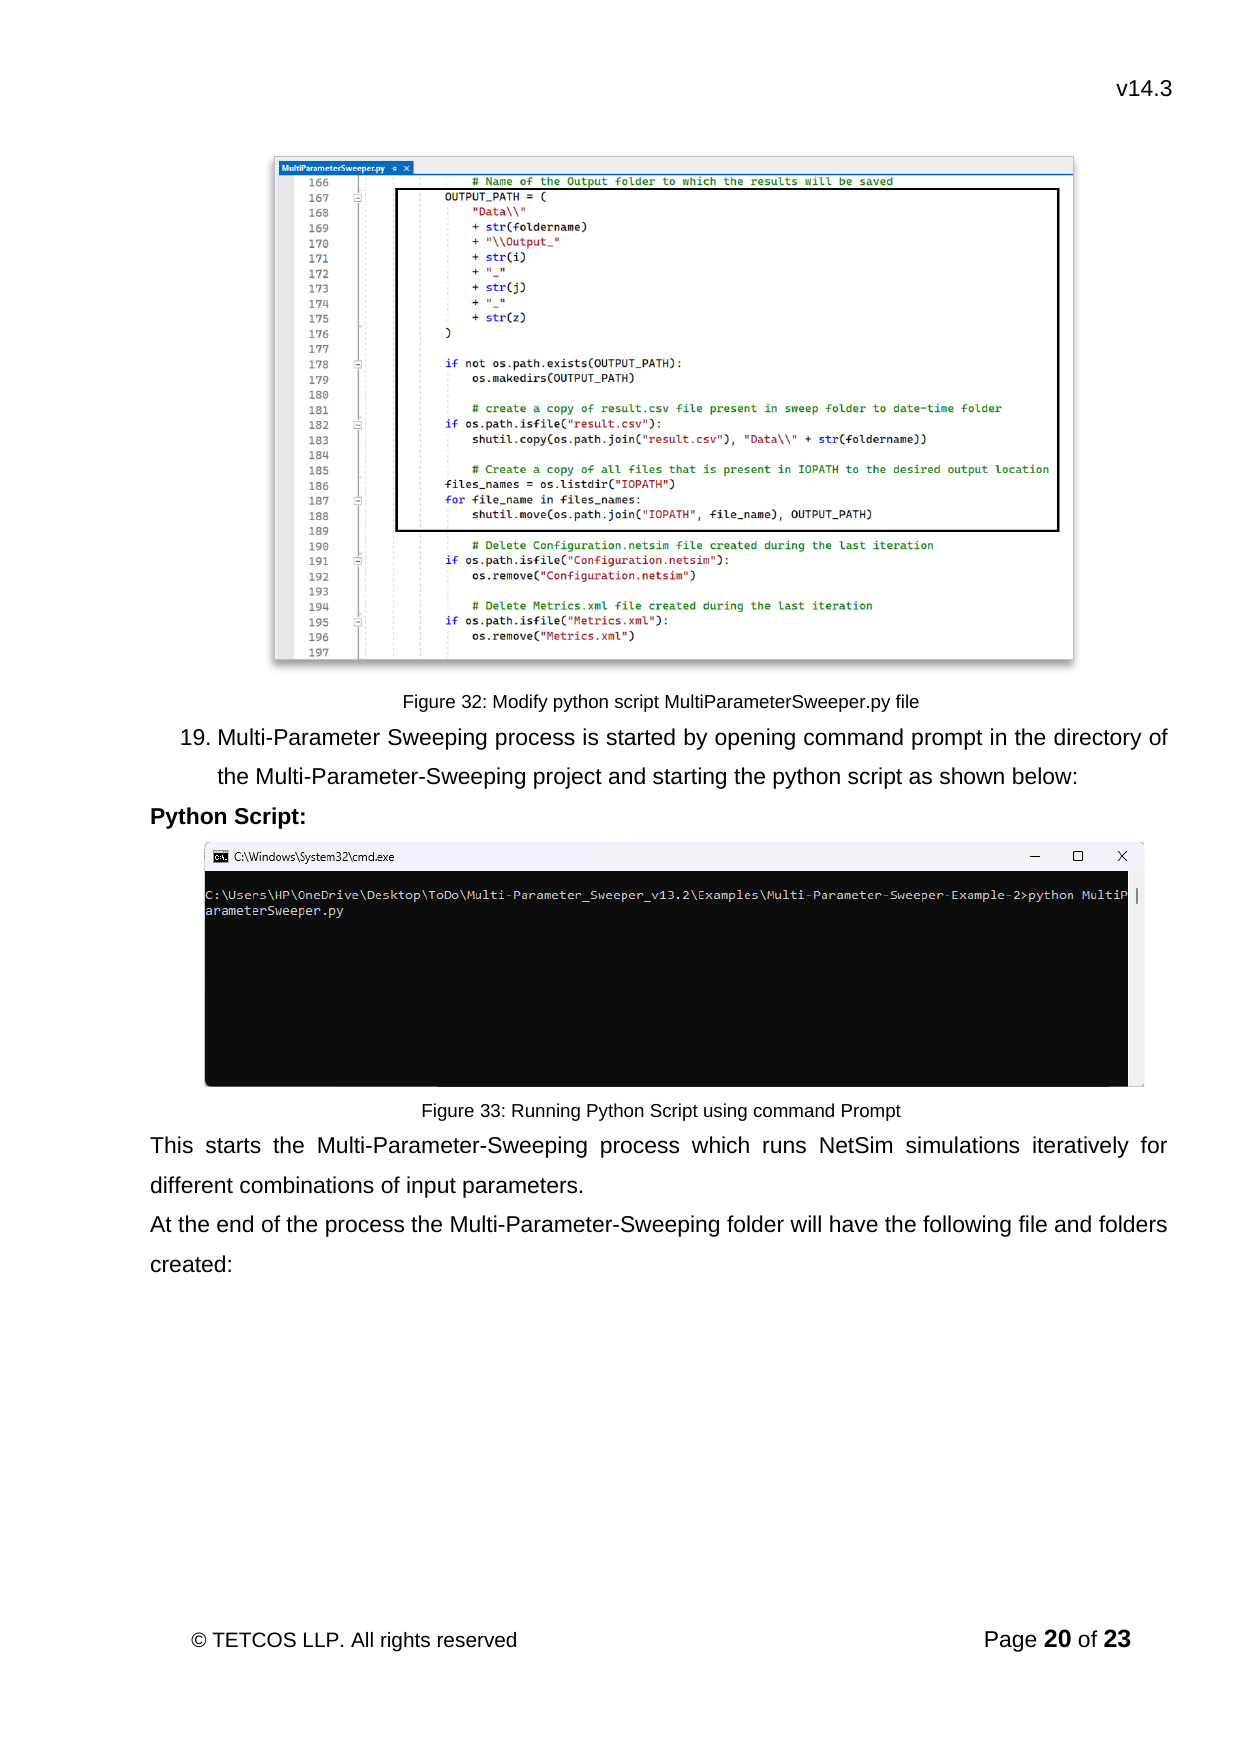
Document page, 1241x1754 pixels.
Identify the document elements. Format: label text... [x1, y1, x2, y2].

text This starts the Multi-Parameter-Sweeping process which runs NetSim simulations iteratively for different combinations of input parameters. [150, 1132, 1169, 1198]
list Multi-Parameter Sweeping process is started by opening command prompt in the directory of the Multi-Parameter-Sweeping project and starting the python script as shown below: [179, 724, 1169, 789]
picture [275, 157, 1073, 659]
text Python Script: [150, 803, 1169, 829]
text At the end of the process the Multi-Parameter-Sweeping folder will have the following file and folders created: [150, 1211, 1169, 1277]
picture [204, 842, 1145, 1087]
